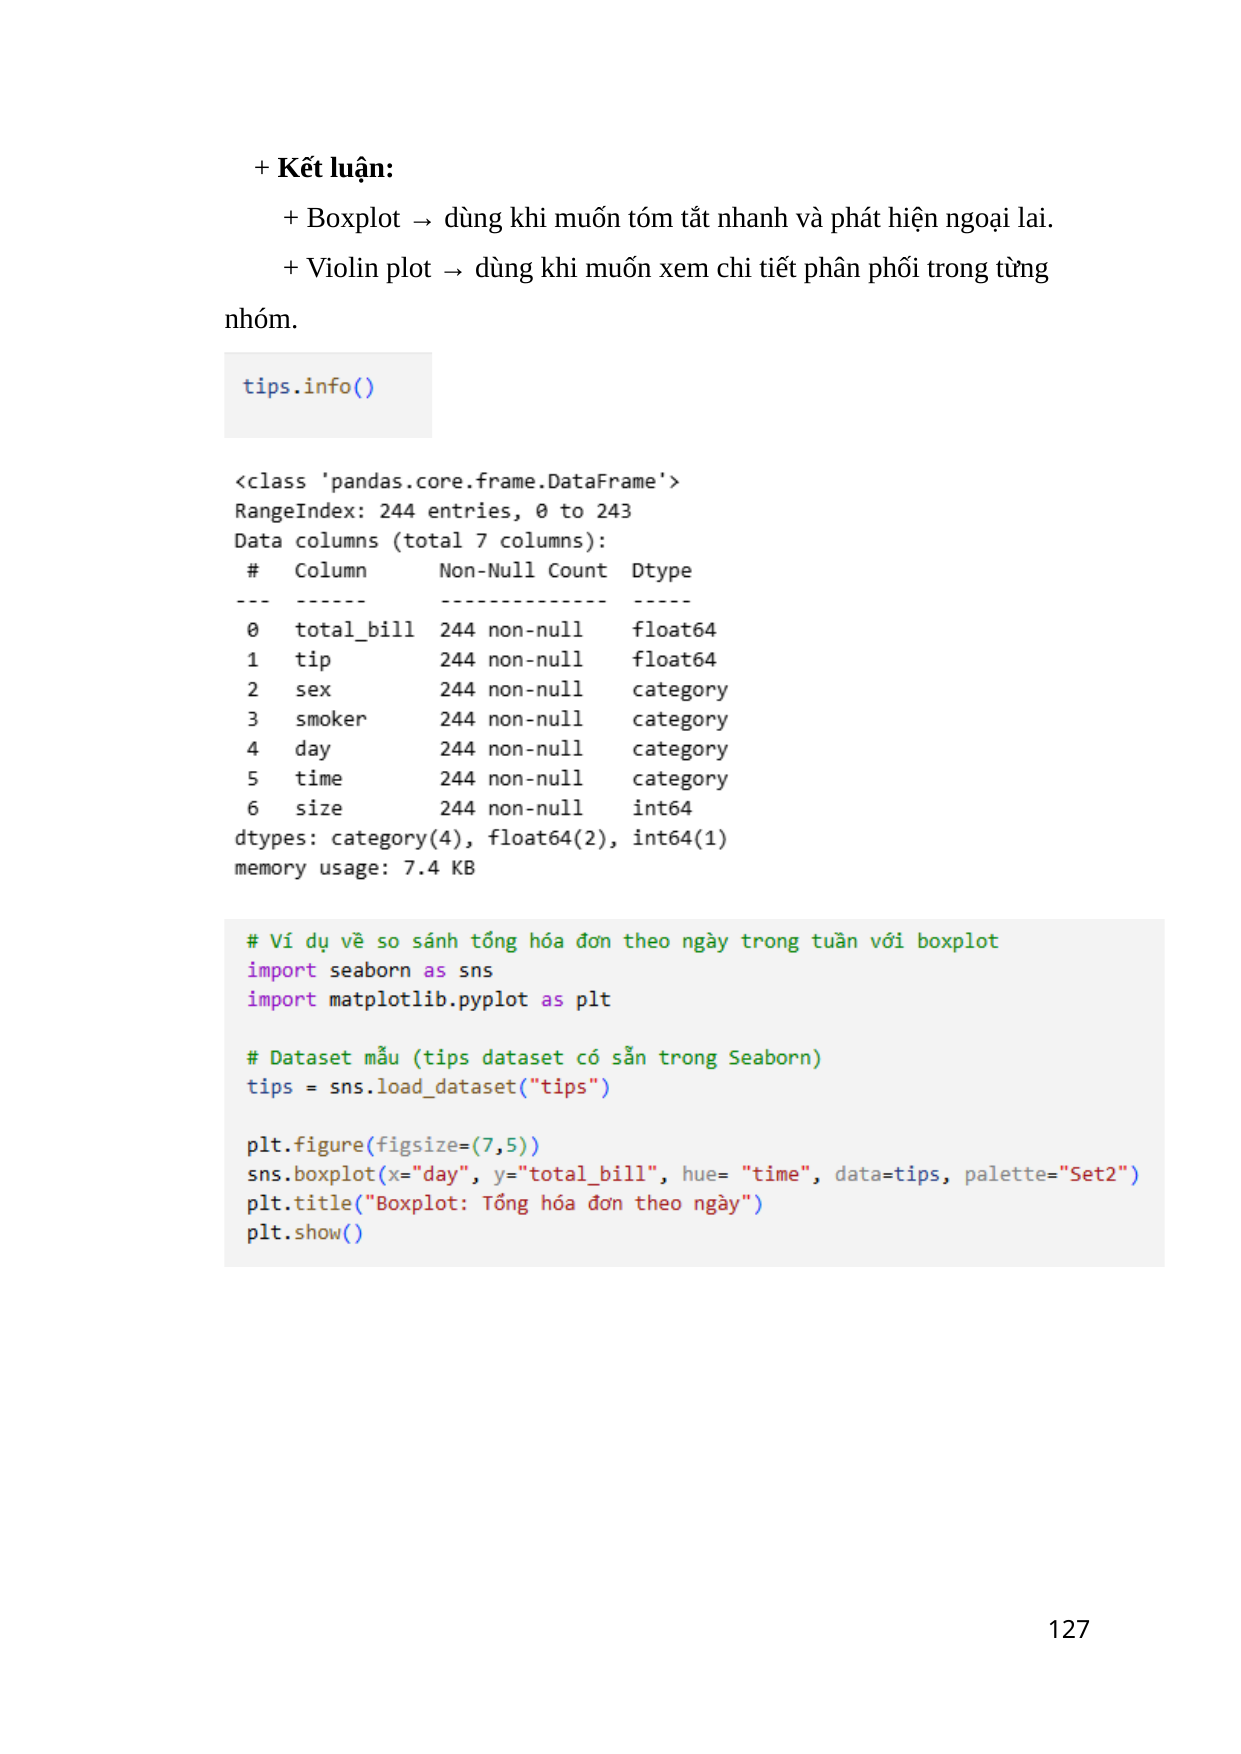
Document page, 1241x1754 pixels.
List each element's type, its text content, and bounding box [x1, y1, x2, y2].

picture [224, 351, 433, 438]
picture [224, 919, 1165, 1267]
list + Boxplot → dùng khi muốn tóm tắt nhanh và phát hiện ngoại lai. [224, 200, 1090, 234]
picture [224, 454, 756, 903]
list + Kết luận: [224, 150, 1090, 183]
list + Violin plot → dùng khi muốn xem chi tiết phân phối trong từng nhóm. [224, 251, 1090, 334]
